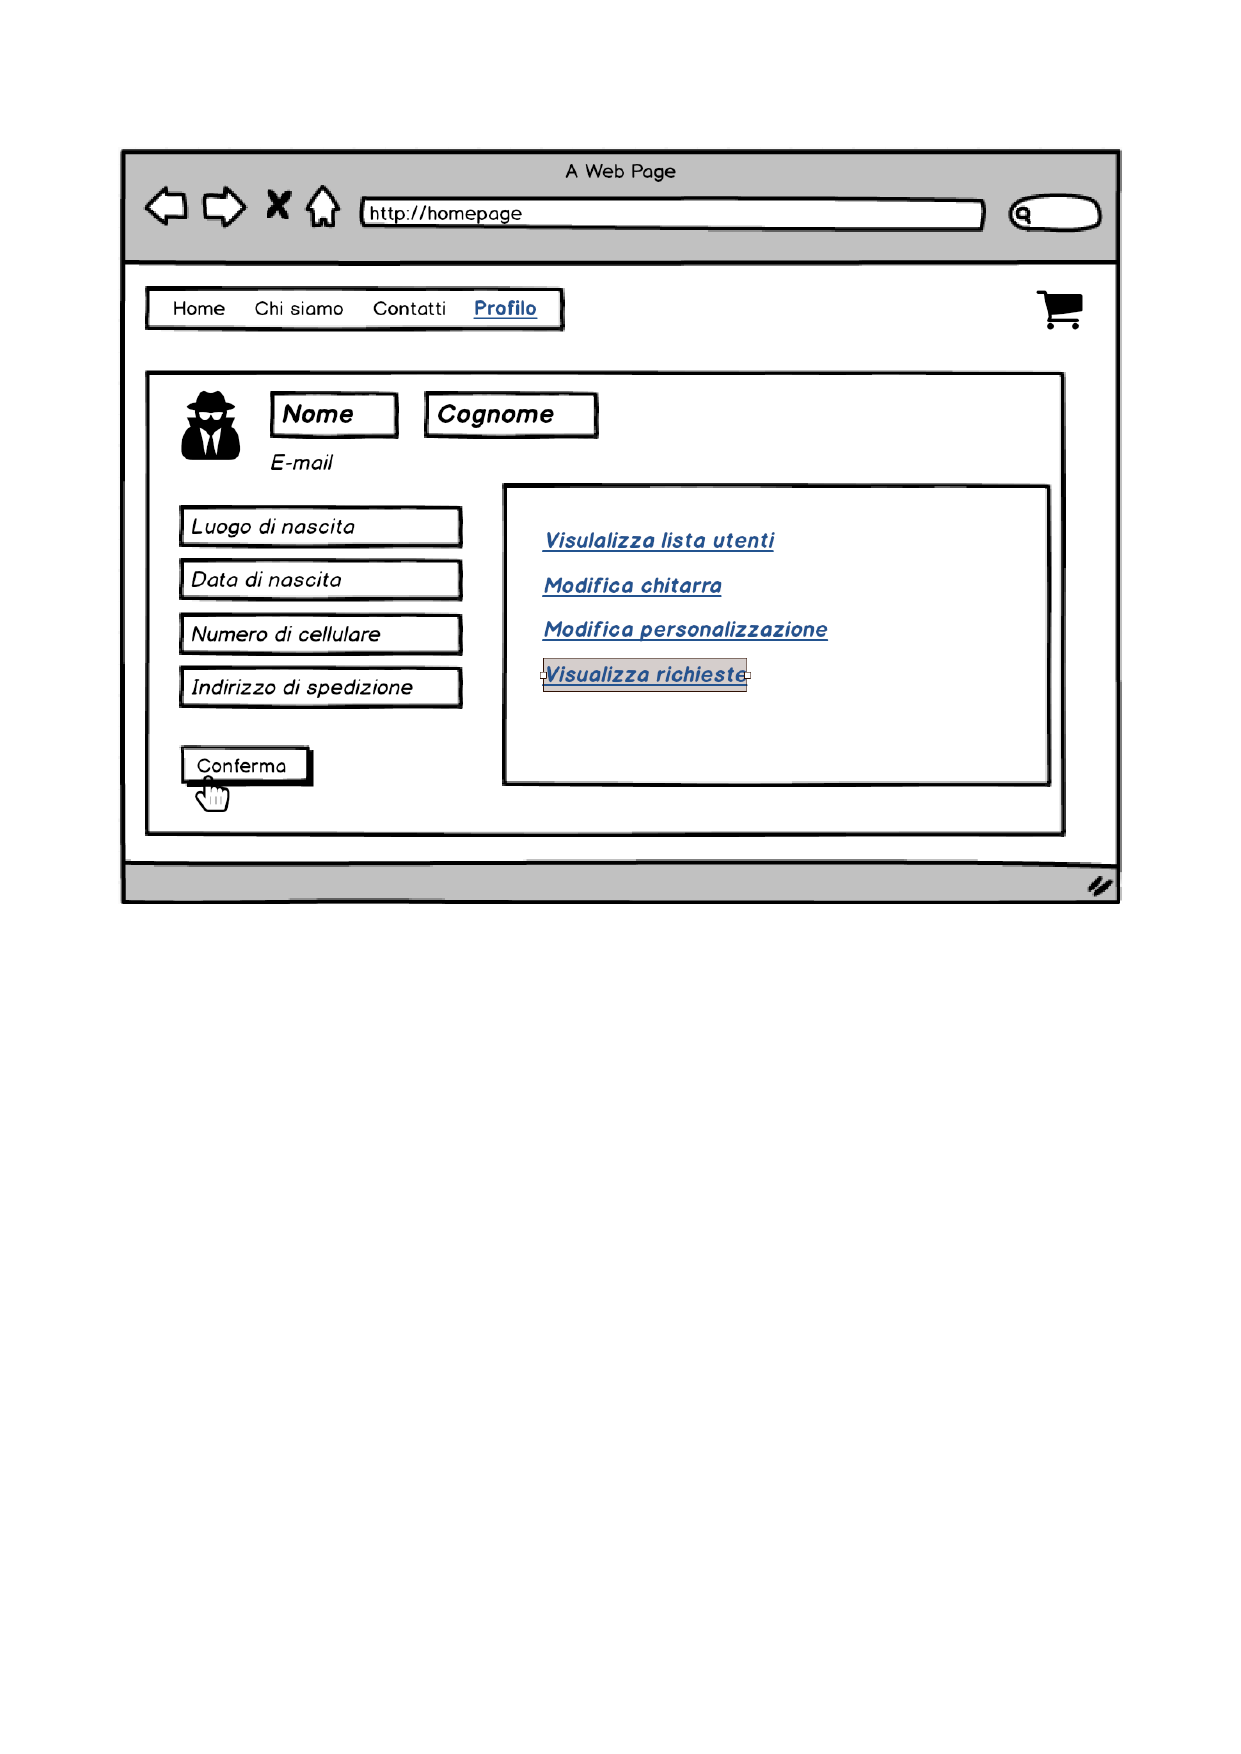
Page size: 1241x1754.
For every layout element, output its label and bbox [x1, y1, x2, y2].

picture [118, 147, 1123, 904]
